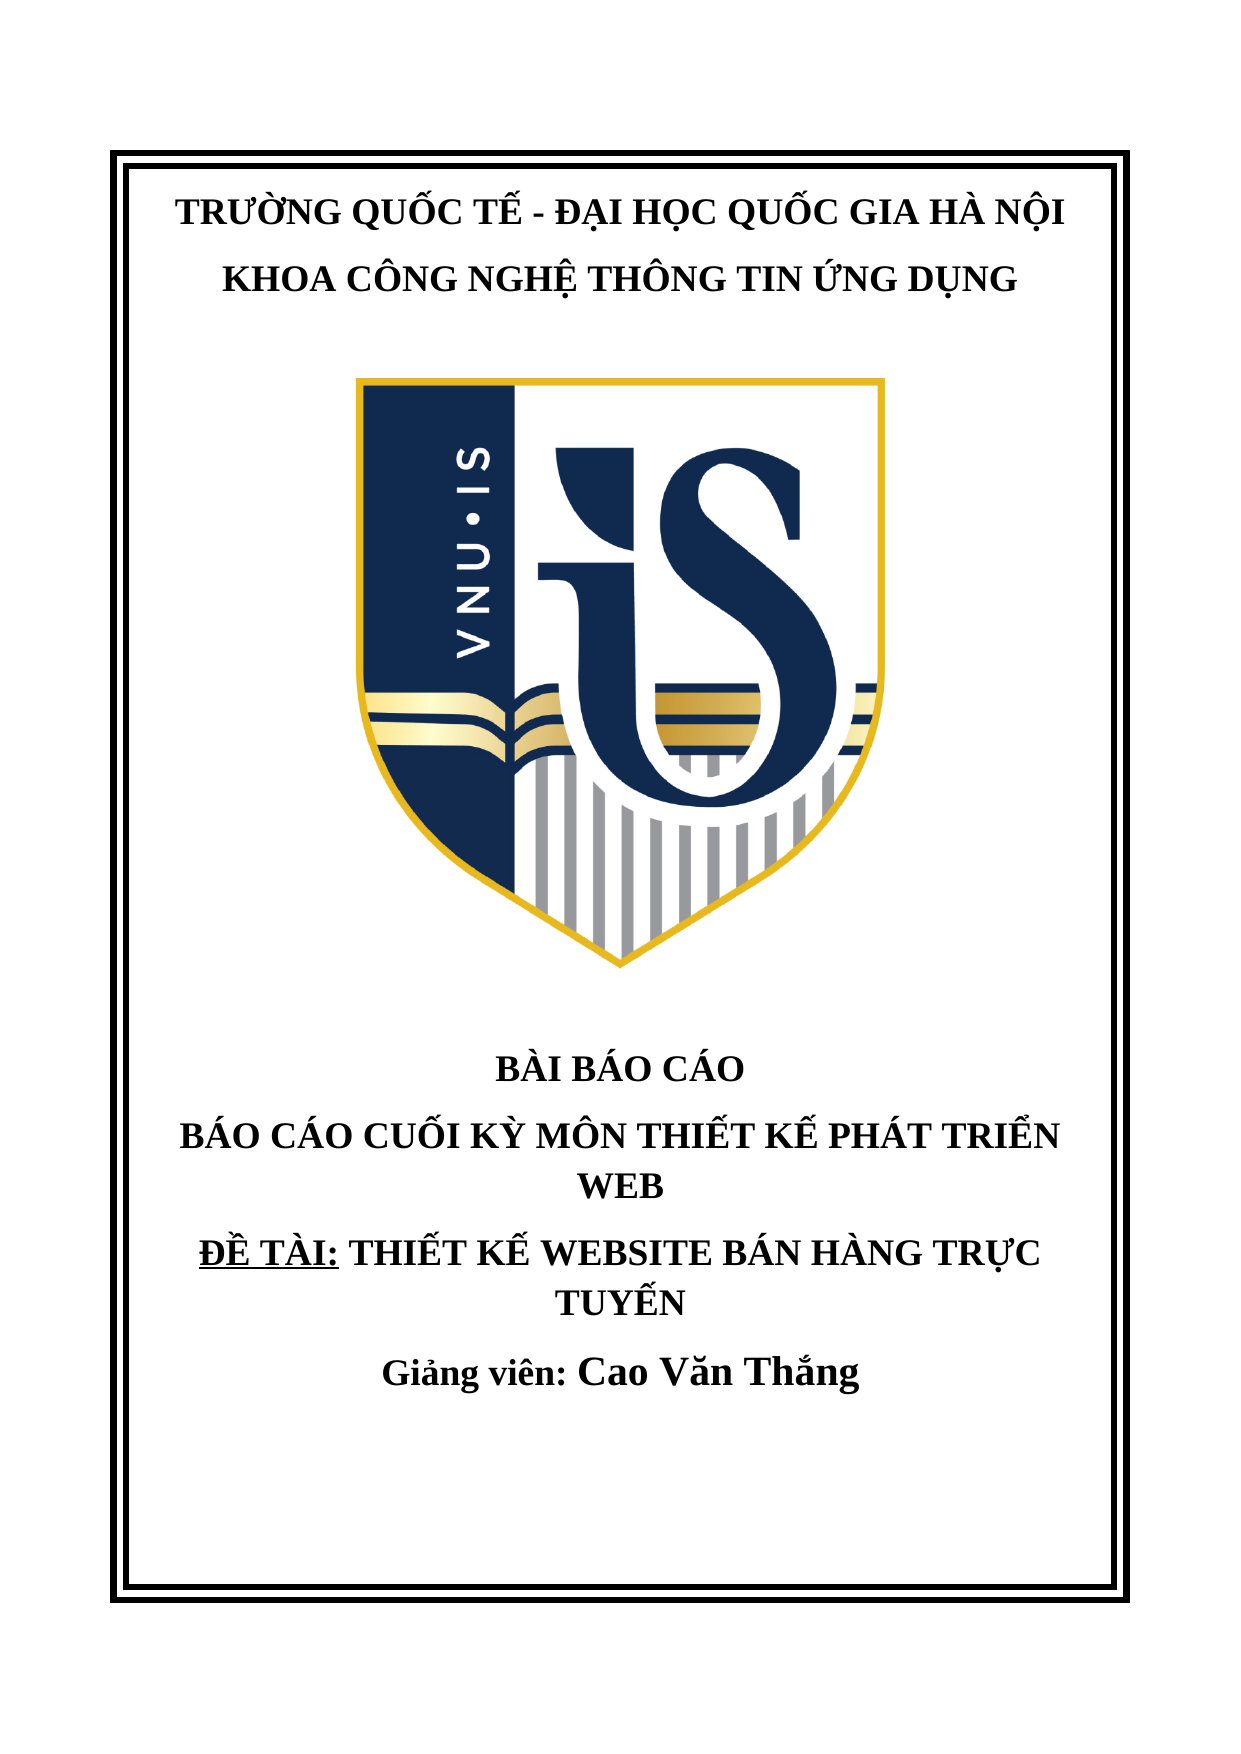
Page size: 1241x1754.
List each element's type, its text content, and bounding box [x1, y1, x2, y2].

text ĐỀ TÀI: THIẾT KẾ WEBSITE BÁN HÀNG TRỰC TUYẾN [129, 1190, 1111, 1307]
text BÁO CÁO CUỐI KỲ MÔN THIẾT KẾ PHÁT TRIỂN WEB [129, 1074, 1111, 1190]
text KHOA CÔNG NGHỆ THÔNG TIN ỨNG DỤNG [129, 217, 1111, 299]
text TRƯỜNG QUỐC TẾ - ĐẠI HỌC QUỐC GIA HÀ NỘI [117, 156, 1123, 217]
picture [355, 378, 885, 969]
text BÀI BÁO CÁO [129, 1007, 1111, 1074]
text Giảng viên: Cao Văn Thắng [129, 1307, 1111, 1394]
